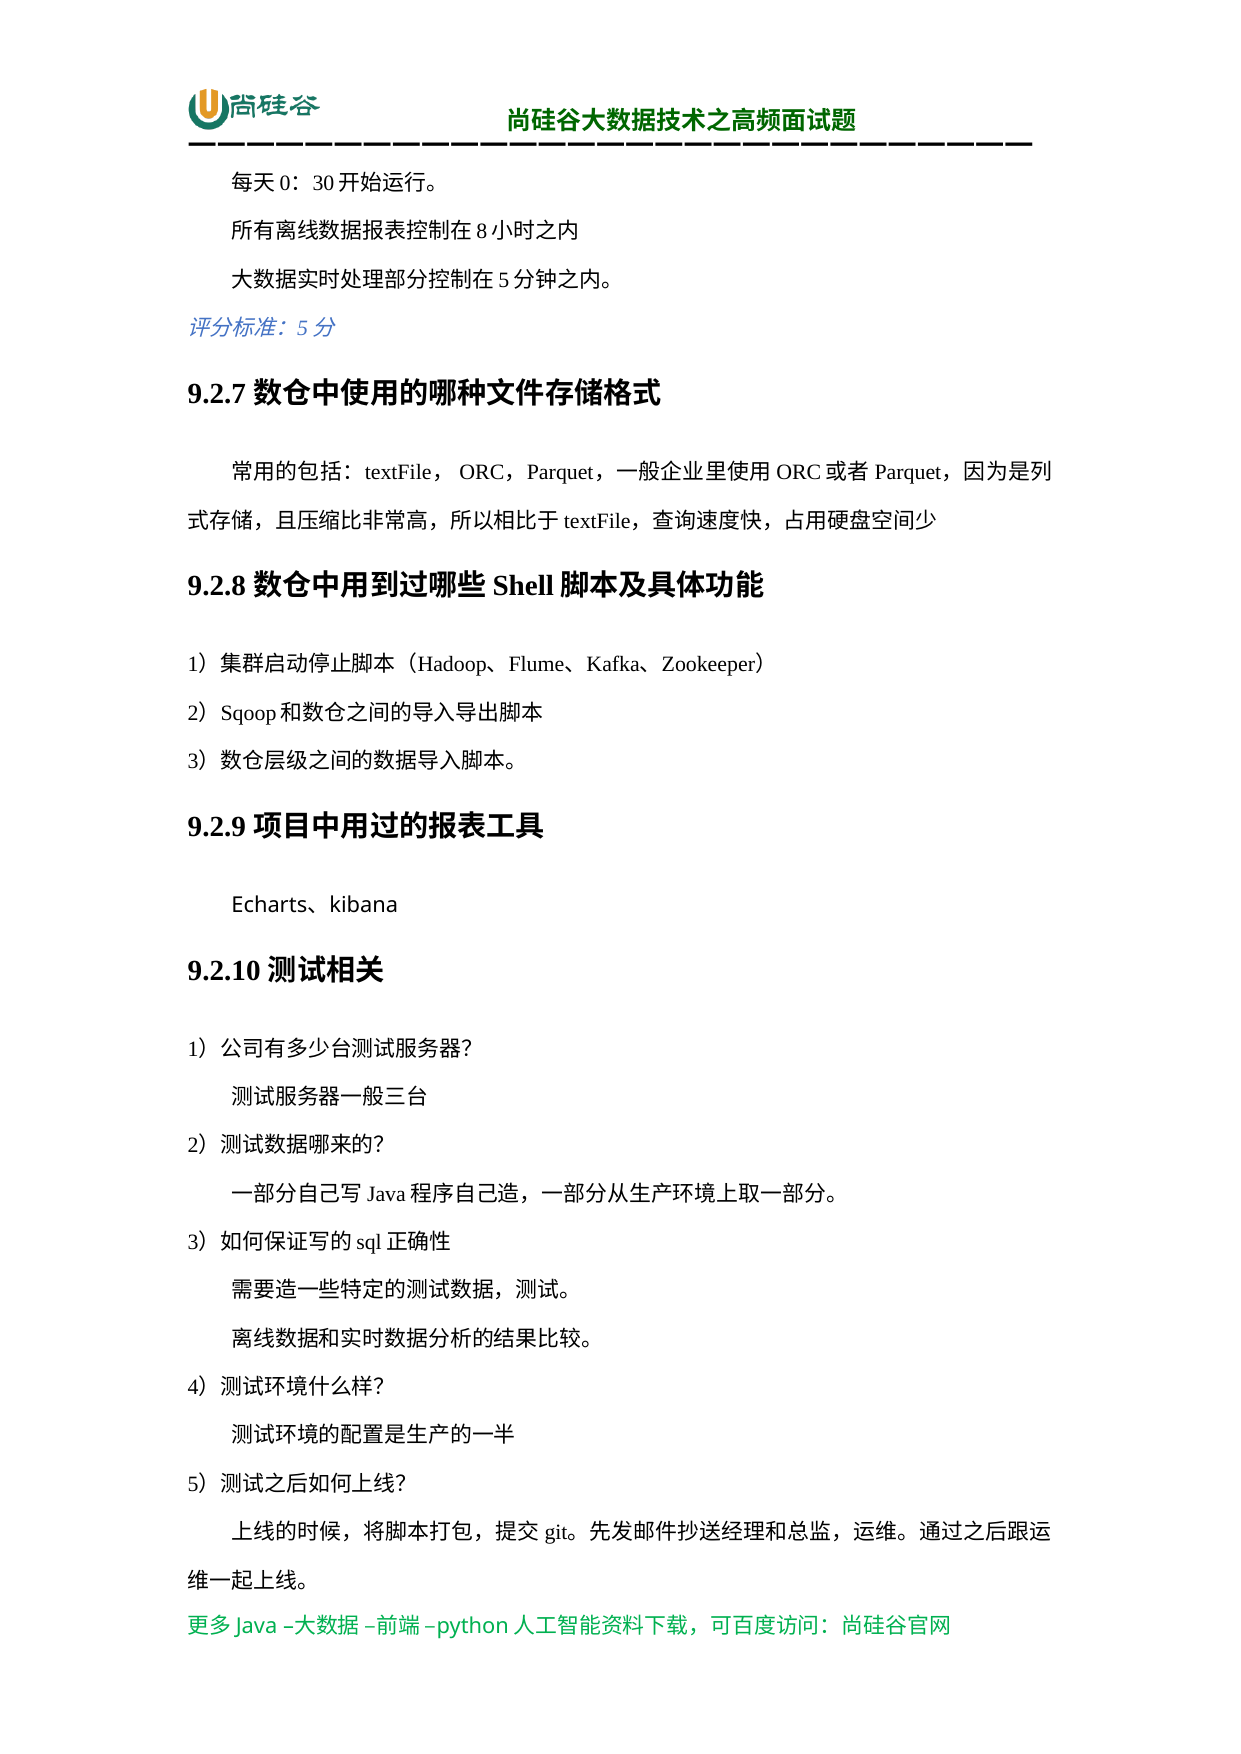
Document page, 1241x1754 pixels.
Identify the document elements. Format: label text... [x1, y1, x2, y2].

subtitle 9.2.9 项目中用过的报表工具 [187, 791, 1053, 856]
text 1）公司有多少台测试服务器？ [187, 1030, 1053, 1063]
subtitle 9.2.10 测试相关 [187, 935, 1053, 1000]
text 大数据实时处理部分控制在5分钟之内。 [187, 261, 1053, 294]
text 一部分自己写Java程序自己造，一部分从生产环境上取一部分。 [187, 1175, 1053, 1208]
text 3）如何保证写的sql正确性 [187, 1223, 1053, 1256]
text 离线数据和实时数据分析的结果比较。 [187, 1320, 1053, 1353]
text 5）测试之后如何上线？ [187, 1465, 1053, 1498]
text 上线的时候，将脚本打包，提交git。先发邮件抄送经理和总监，运维。通过之后跟运维一起上线。 [187, 1513, 1053, 1595]
text 4）测试环境什么样？ [187, 1368, 1053, 1401]
text 每天0：30开始运行。 [187, 165, 1053, 197]
subtitle 9.2.8 数仓中用到过哪些Shell脚本及具体功能 [187, 551, 1053, 616]
text Echarts、kibana [187, 886, 1053, 919]
text 需要造一些特定的测试数据，测试。 [187, 1272, 1053, 1304]
text 所有离线数据报表控制在8小时之内 [187, 213, 1053, 246]
text 1）集群启动停止脚本（Hadoop、Flume、Kafka、Zookeeper） [187, 646, 1053, 678]
text 2）Sqoop和数仓之间的导入导出脚本 [187, 694, 1053, 727]
text 测试服务器一般三台 [187, 1078, 1053, 1111]
text 2）测试数据哪来的？ [187, 1127, 1053, 1159]
text 测试环境的配置是生产的一半 [187, 1417, 1053, 1449]
text 评分标准：5分 [187, 310, 1053, 342]
subtitle 9.2.7 数仓中使用的哪种文件存储格式 [187, 358, 1053, 423]
text 3）数仓层级之间的数据导入脚本。 [187, 743, 1053, 775]
text 常用的包括：textFile， ORC，Parquet，一般企业里使用ORC或者Parquet，因为是列式存储，且压缩比非常高，所以相比于textFile，查询速度快，占用硬盘空间少 [187, 453, 1053, 535]
